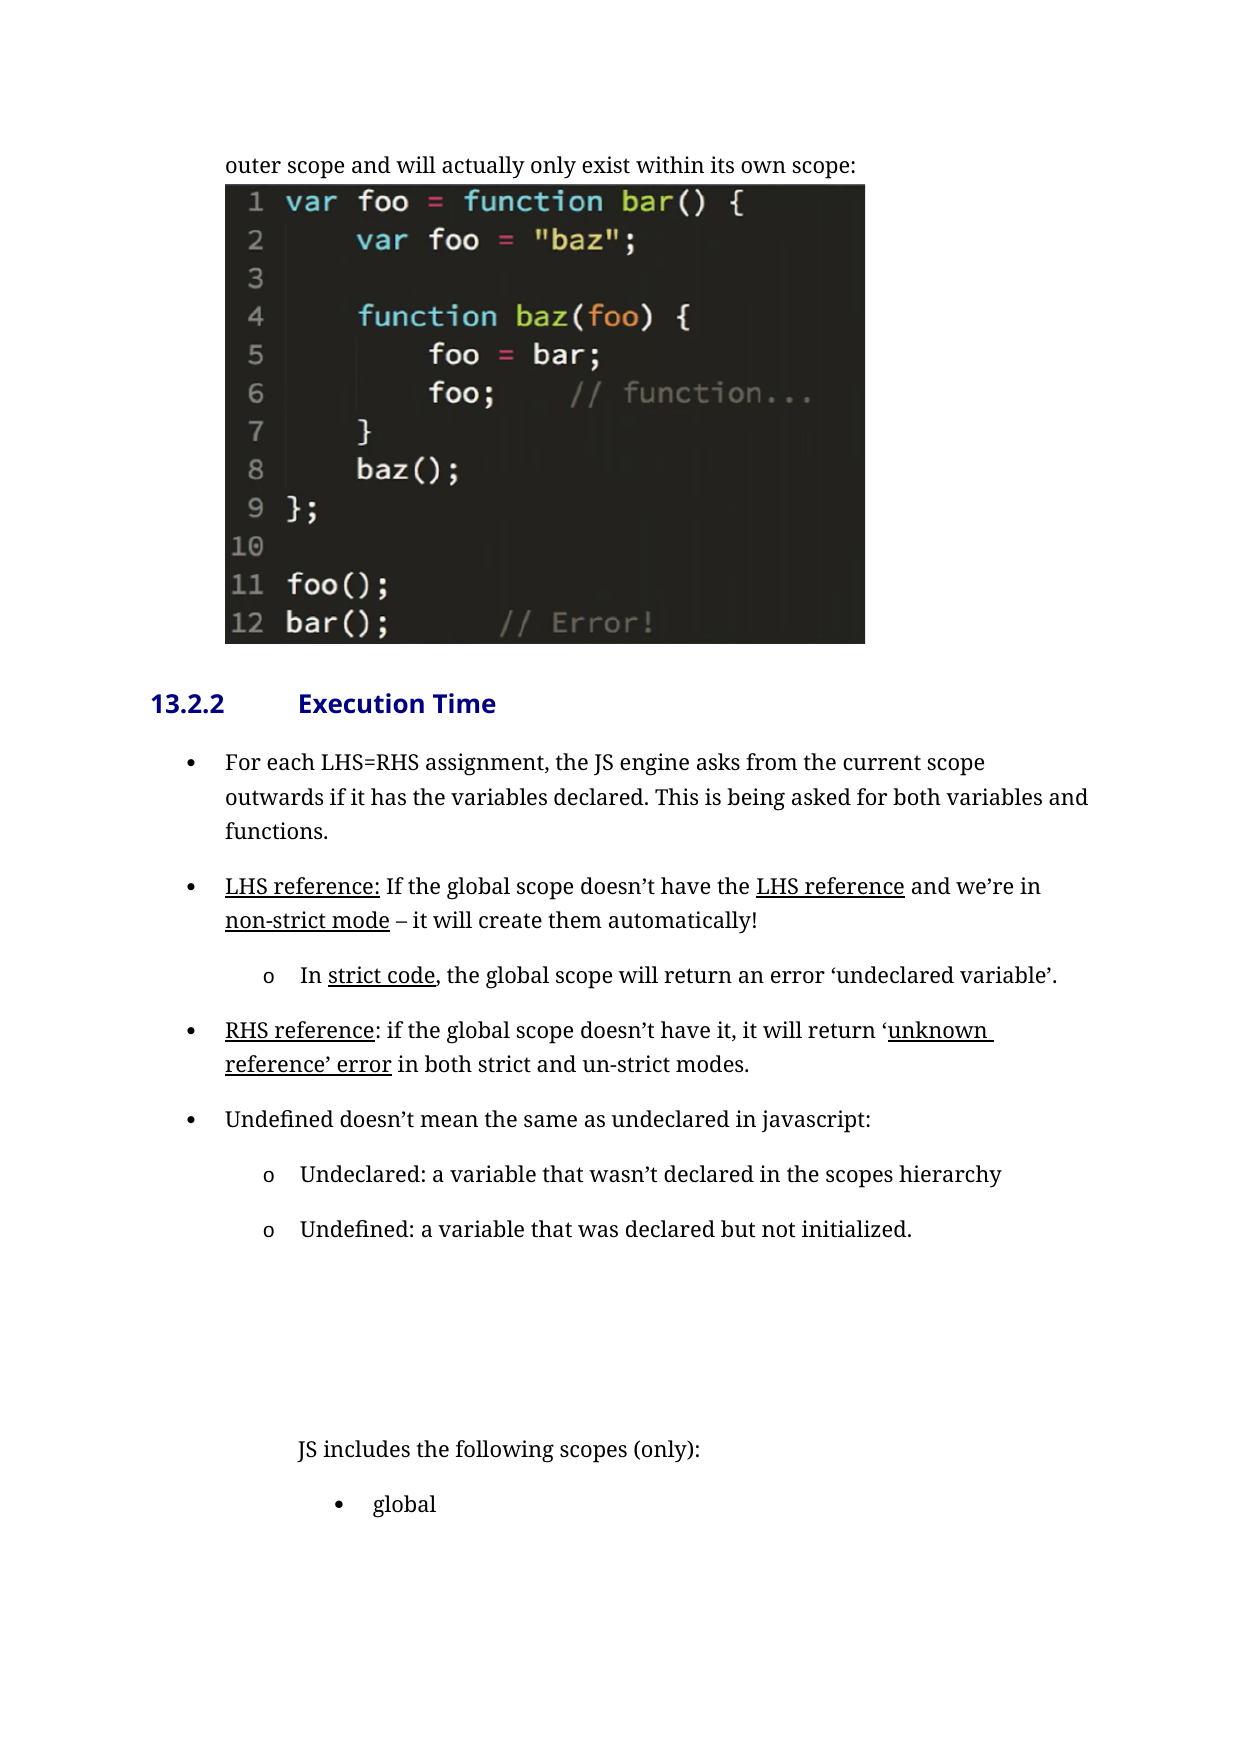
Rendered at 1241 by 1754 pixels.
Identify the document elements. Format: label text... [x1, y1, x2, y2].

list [187, 150, 1090, 644]
list Undefined: a variable that was declared but not initialized. [262, 1214, 1090, 1244]
picture [225, 184, 866, 644]
text JS includes the following scopes (only): [298, 1434, 1090, 1464]
list LHS reference: If the global scope doesn’t have the LHS reference and we’re in non-strict mode – it will create them automatically! [187, 871, 1090, 935]
list Undefined doesn’t mean the same as undeclared in javascript: [187, 1104, 1090, 1134]
list For each LHS=RHS assignment, the JS engine asks from the current scope outwards if it has the variables declared. This is being asked for both variables and functions. [187, 747, 1090, 846]
list In strict code, the global scope will return an error ‘undeclared variable’. [262, 960, 1090, 990]
list RHS reference: if the global scope doesn’t have it, it will return ‘unknown reference’ error in both strict and un-strict modes. [187, 1015, 1090, 1079]
list Undeclared: a variable that wasn’t declared in the scopes hierarchy [262, 1159, 1090, 1189]
subtitle Execution Time [150, 686, 1090, 721]
list global [335, 1489, 1090, 1519]
